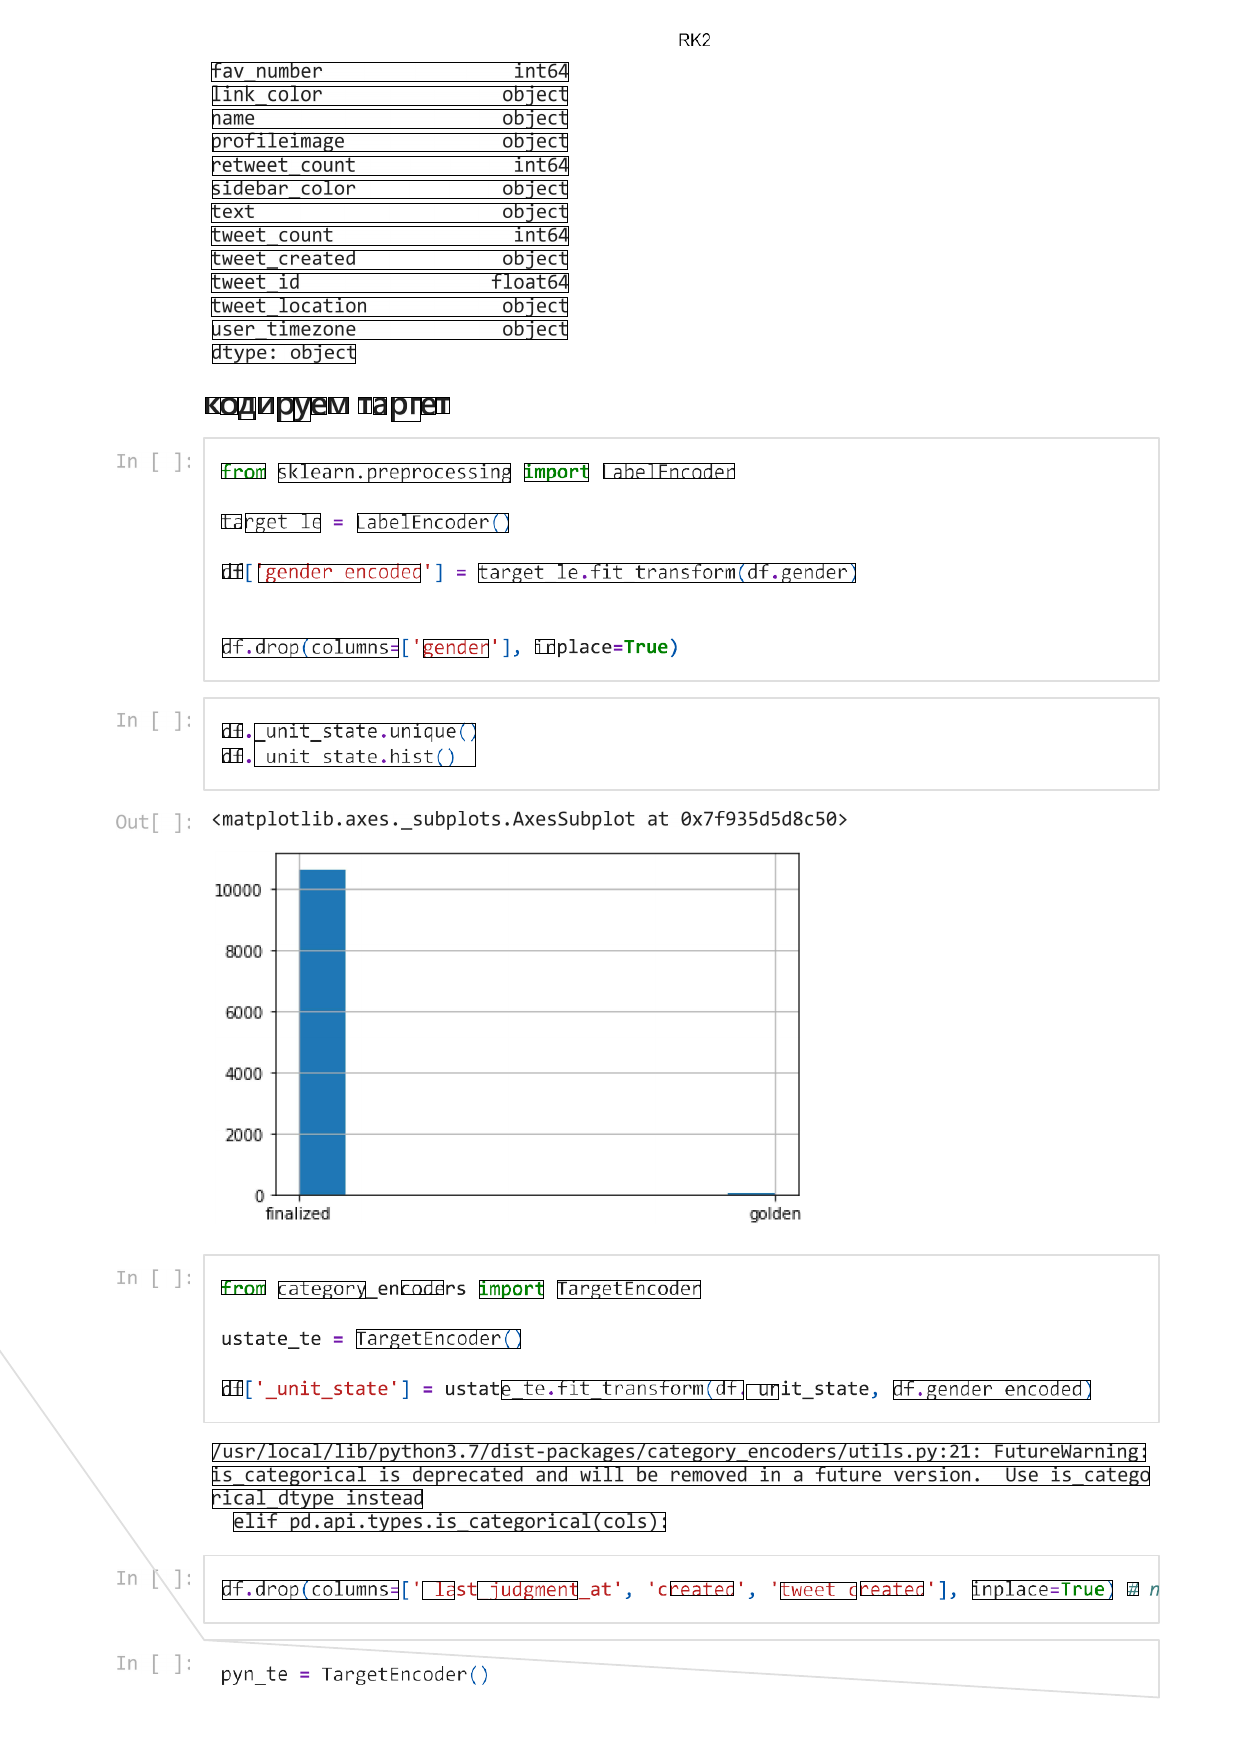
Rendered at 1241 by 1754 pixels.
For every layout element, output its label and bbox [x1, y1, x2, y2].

picture [213, 181, 567, 198]
picture [212, 204, 567, 222]
picture [392, 398, 420, 421]
picture [212, 298, 567, 316]
picture [279, 1282, 365, 1298]
picture [478, 1582, 577, 1599]
picture [213, 1490, 422, 1508]
picture [357, 1330, 520, 1348]
picture [322, 1665, 487, 1685]
picture [213, 1467, 1149, 1485]
picture [402, 1281, 443, 1294]
picture [536, 640, 554, 653]
picture [246, 514, 320, 532]
picture [259, 398, 273, 413]
picture [213, 157, 568, 175]
picture [212, 227, 568, 245]
picture [212, 63, 568, 81]
picture [358, 514, 508, 532]
picture [894, 1381, 1090, 1399]
picture [329, 398, 348, 413]
picture [222, 1281, 265, 1294]
picture [861, 1582, 923, 1595]
picture [213, 321, 567, 339]
picture [117, 1269, 190, 1288]
picture [502, 1381, 743, 1399]
picture [604, 464, 734, 478]
picture [222, 1666, 287, 1685]
picture [679, 33, 710, 46]
picture [295, 398, 310, 421]
picture [116, 813, 190, 833]
picture [223, 749, 242, 762]
picture [359, 398, 371, 413]
picture [278, 398, 293, 421]
picture [437, 398, 449, 413]
picture [213, 345, 355, 363]
picture [781, 1583, 856, 1599]
picture [222, 515, 241, 528]
picture [213, 110, 567, 128]
picture [223, 639, 398, 657]
picture [213, 134, 567, 151]
picture [259, 565, 420, 582]
picture [479, 564, 855, 582]
picture [239, 398, 255, 419]
picture [973, 1581, 1112, 1599]
picture [223, 724, 242, 737]
picture [312, 398, 326, 414]
picture [206, 398, 220, 413]
picture [117, 452, 190, 472]
picture [223, 565, 242, 578]
picture [117, 1654, 190, 1674]
picture [234, 1513, 665, 1531]
picture [480, 1281, 543, 1298]
picture [279, 464, 510, 482]
picture [255, 724, 475, 766]
picture [212, 811, 847, 830]
picture [374, 398, 386, 414]
picture [212, 251, 567, 269]
picture [223, 1581, 398, 1599]
picture [213, 87, 567, 105]
picture [223, 1381, 242, 1395]
picture [221, 398, 237, 414]
picture [1128, 1583, 1138, 1595]
picture [117, 711, 190, 731]
picture [422, 398, 435, 414]
picture [423, 1582, 454, 1599]
picture [117, 1569, 166, 1589]
picture [424, 640, 488, 657]
picture [525, 464, 588, 481]
picture [558, 1281, 700, 1298]
picture [212, 274, 568, 292]
picture [215, 851, 802, 1224]
picture [213, 1444, 1145, 1461]
picture [156, 1569, 190, 1589]
picture [222, 464, 265, 478]
picture [747, 1385, 778, 1399]
picture [671, 1582, 733, 1595]
